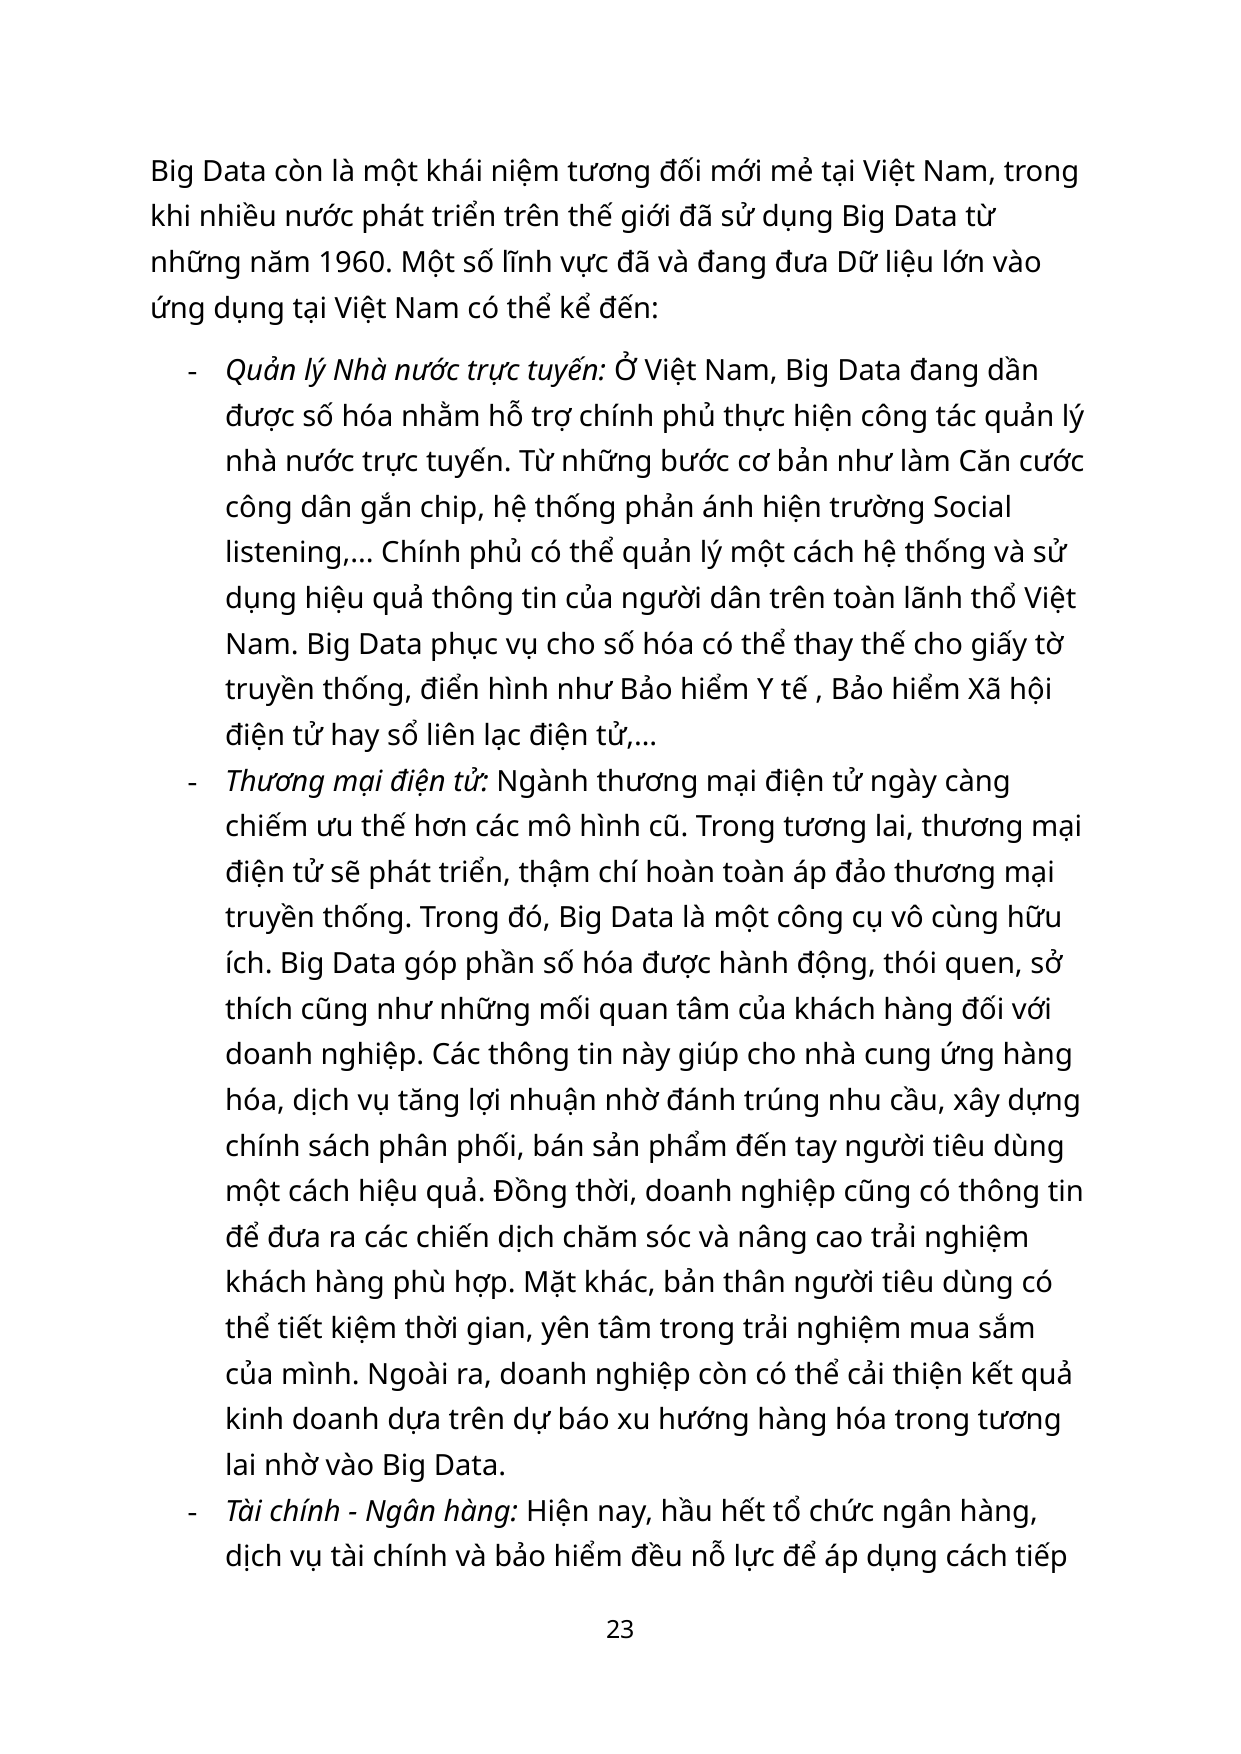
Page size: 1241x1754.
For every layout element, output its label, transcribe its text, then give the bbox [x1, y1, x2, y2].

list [187, 1490, 1090, 1575]
list Quản lý Nhà nước trực tuyến: Ở Việt Nam, Big Data đang dần được số hóa nhằm hỗ trợ chính phủ thực hiện công tác quản lý nhà nước trực tuyến. Từ những bước cơ bản như làm Căn cước công dân gắn chip, hệ thống phản ánh hiện trường Social listening,... Chính phủ có thể quản lý một cách hệ thống và sử dụng hiệu quả thông tin của người dân trên toàn lãnh thổ Việt Nam. Big Data phục vụ cho số hóa có thể thay thế cho giấy tờ truyền thống, điển hình như Bảo hiểm Y tế , Bảo hiểm Xã hội điện tử hay sổ liên lạc điện tử,… [187, 349, 1090, 754]
list Thương mại điện tử: Ngành thương mại điện tử ngày càng chiếm ưu thế hơn các mô hình cũ. Trong tương lai, thương mại điện tử sẽ phát triển, thậm chí hoàn toàn áp đảo thương mại truyền thống. Trong đó, Big Data là một công cụ vô cùng hữu ích. Big Data góp phần số hóa được hành động, thói quen, sở thích cũng như những mối quan tâm của khách hàng đối với doanh nghiệp. Các thông tin này giúp cho nhà cung ứng hàng hóa, dịch vụ tăng lợi nhuận nhờ đánh trúng nhu cầu, xây dựng chính sách phân phối, bán sản phẩm đến tay người tiêu dùng một cách hiệu quả. Đồng thời, doanh nghiệp cũng có thông tin để đưa ra các chiến dịch chăm sóc và nâng cao trải nghiệm khách hàng phù hợp. Mặt khác, bản thân người tiêu dùng có thể tiết kiệm thời gian, yên tâm trong trải nghiệm mua sắm của mình. Ngoài ra, doanh nghiệp còn có thể cải thiện kết quả kinh doanh dựa trên dự báo xu hướng hàng hóa trong tương lai nhờ vào Big Data. [187, 760, 1090, 1484]
text Big Data còn là một khái niệm tương đối mới mẻ tại Việt Nam, trong khi nhiều nước phát triển trên thế giới đã sử dụng Big Data từ những năm 1960. Một số lĩnh vực đã và đang đưa Dữ liệu lớn vào ứng dụng tại Việt Nam có thể kể đến: [150, 150, 1090, 327]
